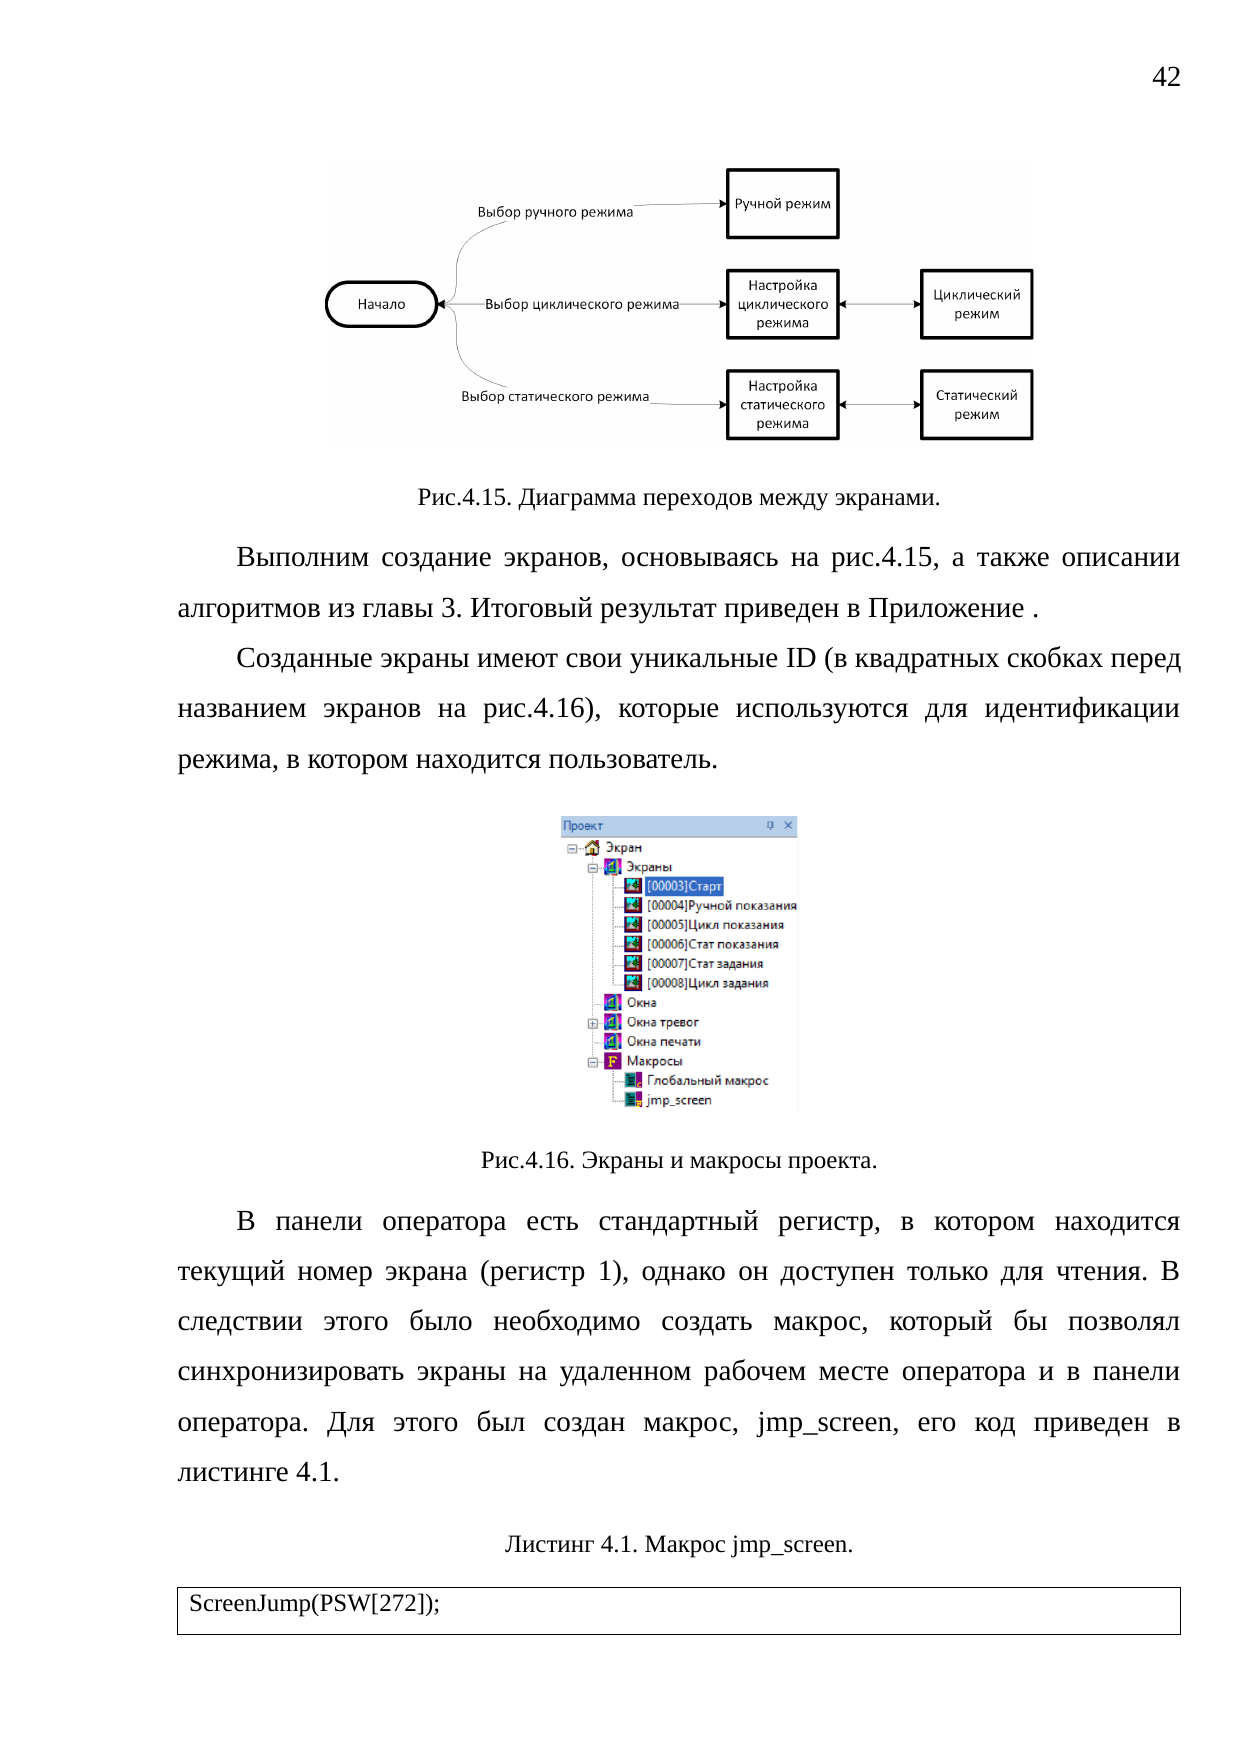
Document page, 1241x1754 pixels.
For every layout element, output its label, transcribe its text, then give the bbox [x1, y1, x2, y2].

text В панели оператора есть стандартный регистр, в котором находится текущий номер экрана (регистр 1), однако он доступен только для чтения. В следствии этого было необходимо создать макрос, который бы позволял синхронизировать экраны на удаленном рабочем месте оператора и в панели оператора. Для этого был создан макрос, jmp_screen, его код приведен в листинге 4.1. [177, 1203, 1181, 1488]
text Листинг 4.1. Макрос jmp_screen. [177, 1529, 1181, 1558]
text Рис.4.16. Экраны и макросы проекта. [177, 1145, 1181, 1174]
text Рис.4.15. Диаграмма переходов между экранами. [177, 482, 1181, 511]
table_header ScreenJump(PSW[272]); [178, 1588, 1180, 1633]
text Созданные экраны имеют свои уникальные ID (в квадратных скобках перед названием экранов на рис.4.16), которые используются для идентификации режима, в котором находится пользователь. [177, 640, 1181, 774]
picture [561, 816, 798, 1112]
picture [325, 159, 1034, 449]
text Выполним создание экранов, основываясь на рис.4.15, а также описании алгоритмов из главы 3. Итоговый результат приведен в Приложение . [177, 539, 1181, 623]
